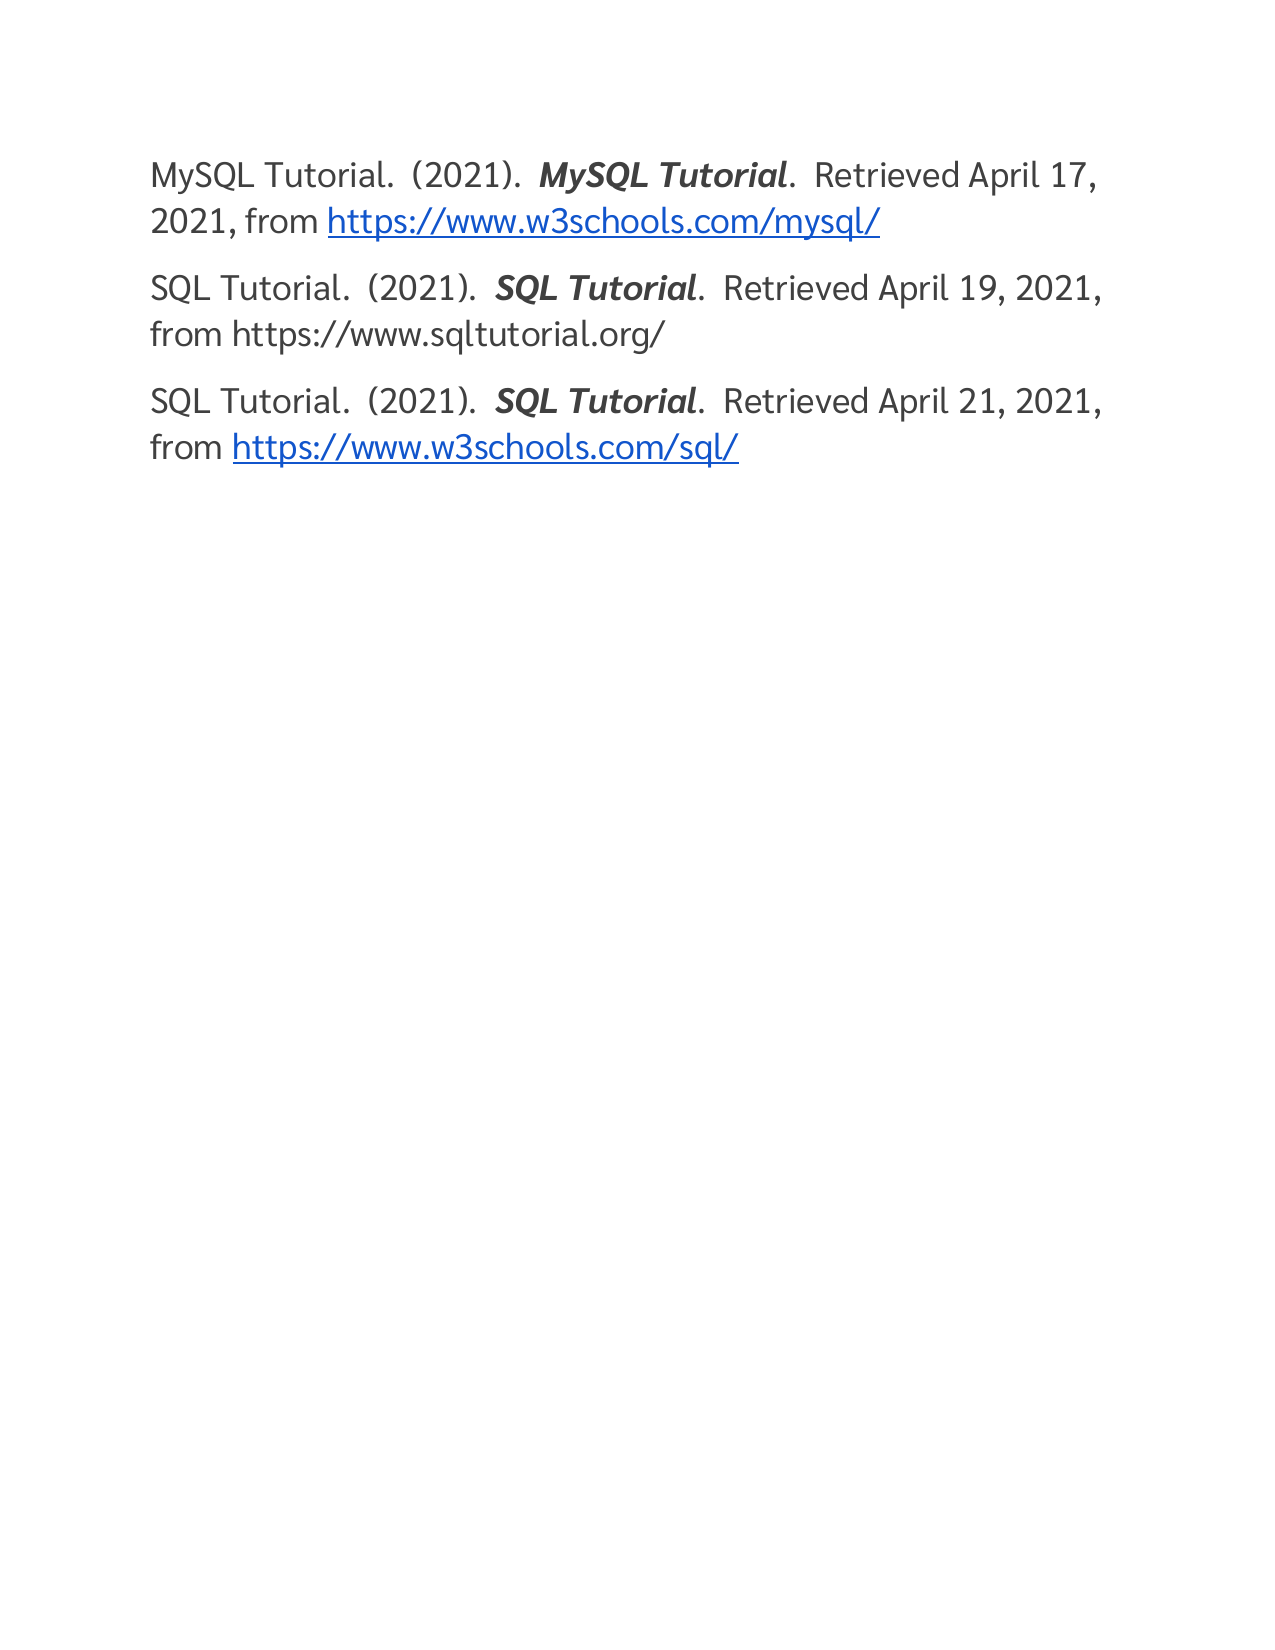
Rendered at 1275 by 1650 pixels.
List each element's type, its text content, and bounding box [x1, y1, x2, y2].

text MySQL Tutorial. (2021). MySQL Tutorial. Retrieved April 17, 2021, from https://www.w3schools.com/mysql/ [150, 150, 1125, 242]
text SQL Tutorial. (2021). SQL Tutorial. Retrieved April 19, 2021, from https://www.sqltutorial.org/ [150, 263, 1125, 355]
text SQL Tutorial. (2021). SQL Tutorial. Retrieved April 21, 2021, from https://www.w3schools.com/sql/ [150, 376, 1125, 468]
